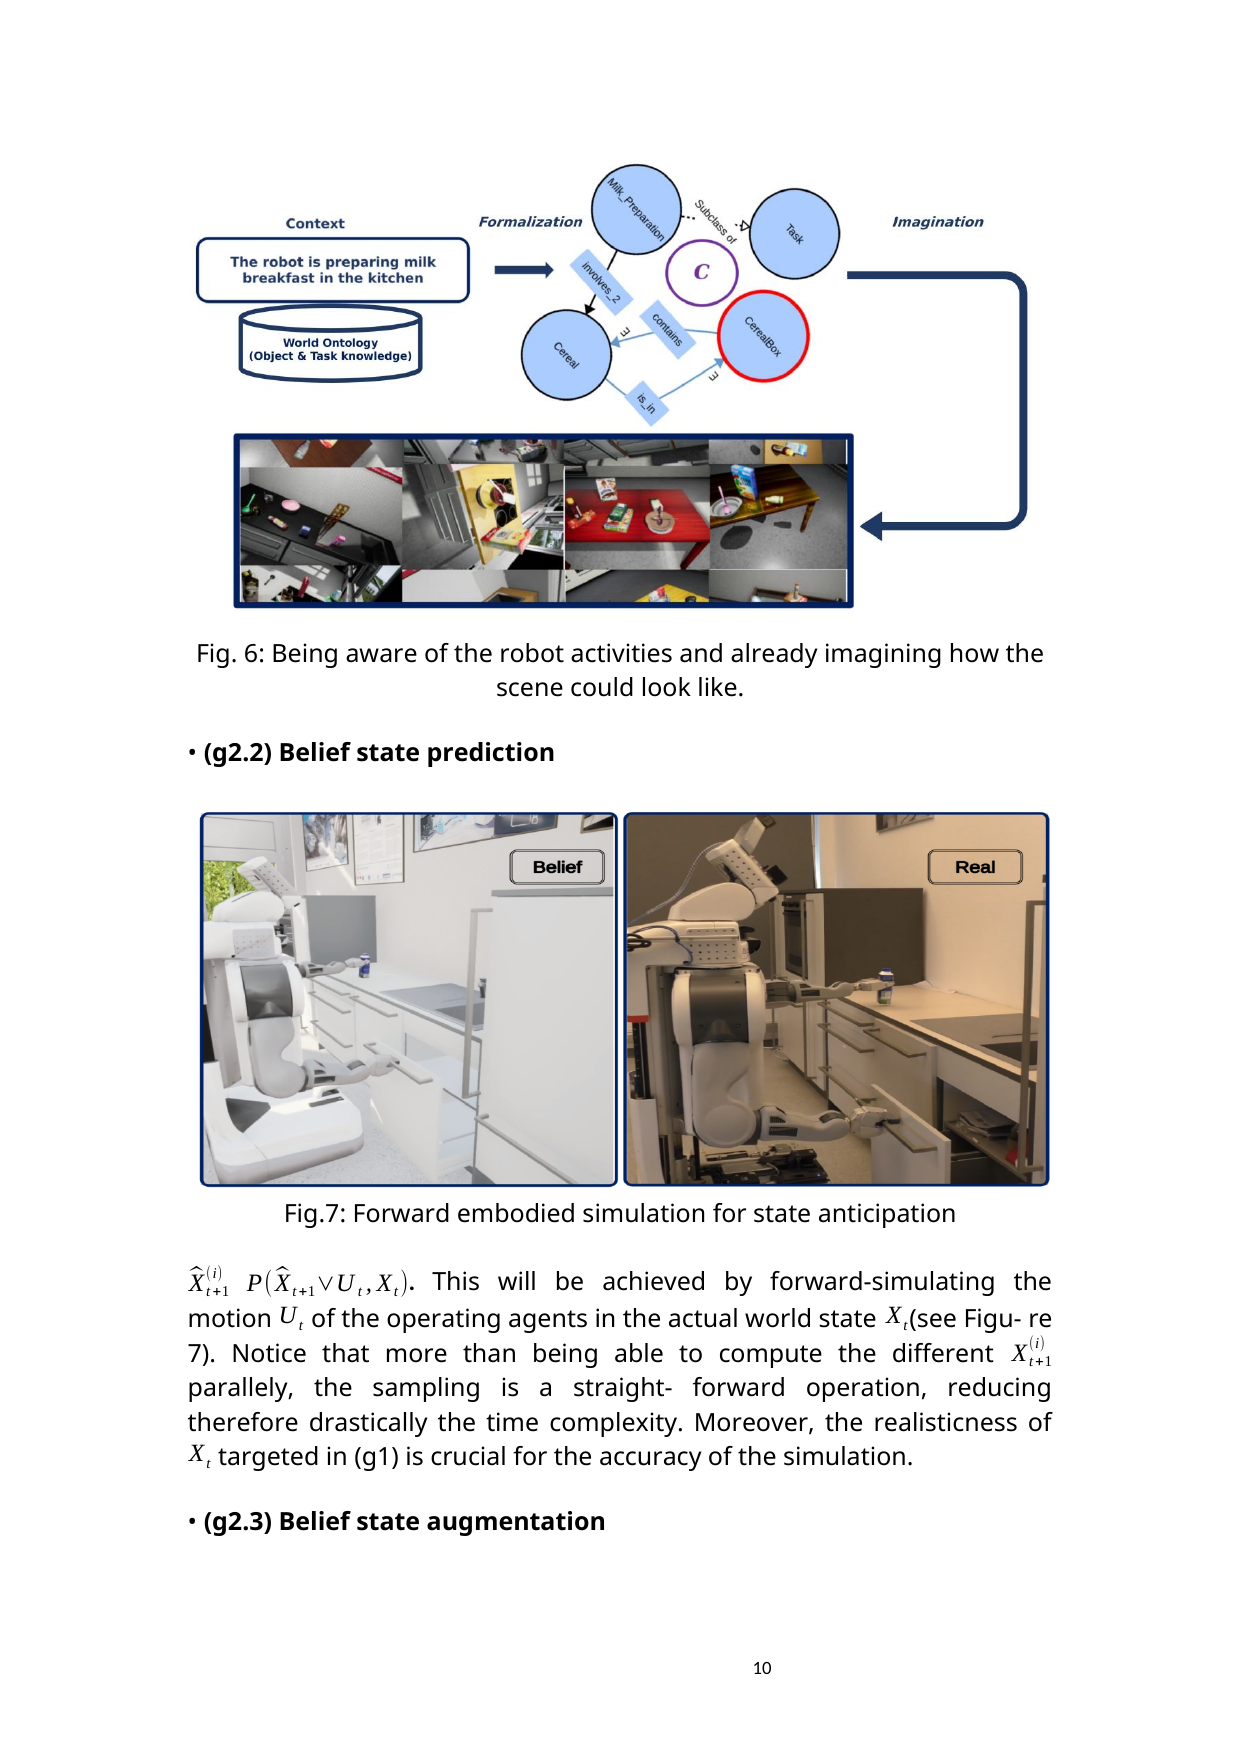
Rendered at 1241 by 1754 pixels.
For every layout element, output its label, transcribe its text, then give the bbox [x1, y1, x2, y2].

list . This will be achieved by forward-simulating the motion of the operating agents in the actual world state (see Figu- re 7). Notice that more than being able to compute the different parallely, the sampling is a straight- forward operation, reducing therefore drastically the time complexity. Moreover, the realisticness of targeted in (g1) is crucial for the accuracy of the simulation. [187, 1264, 1053, 1473]
picture [187, 802, 1061, 1196]
list Fig. 6: Being aware of the robot activities and already imagining how the scene could look like. [187, 636, 1053, 704]
list • (g2.3) Belief state augmentation [187, 1504, 1053, 1538]
list • (g2.2) Belief state prediction [187, 735, 1053, 769]
list Fig.7: Forward embodied simulation for state anticipation [187, 1196, 1053, 1230]
picture [187, 150, 1052, 636]
